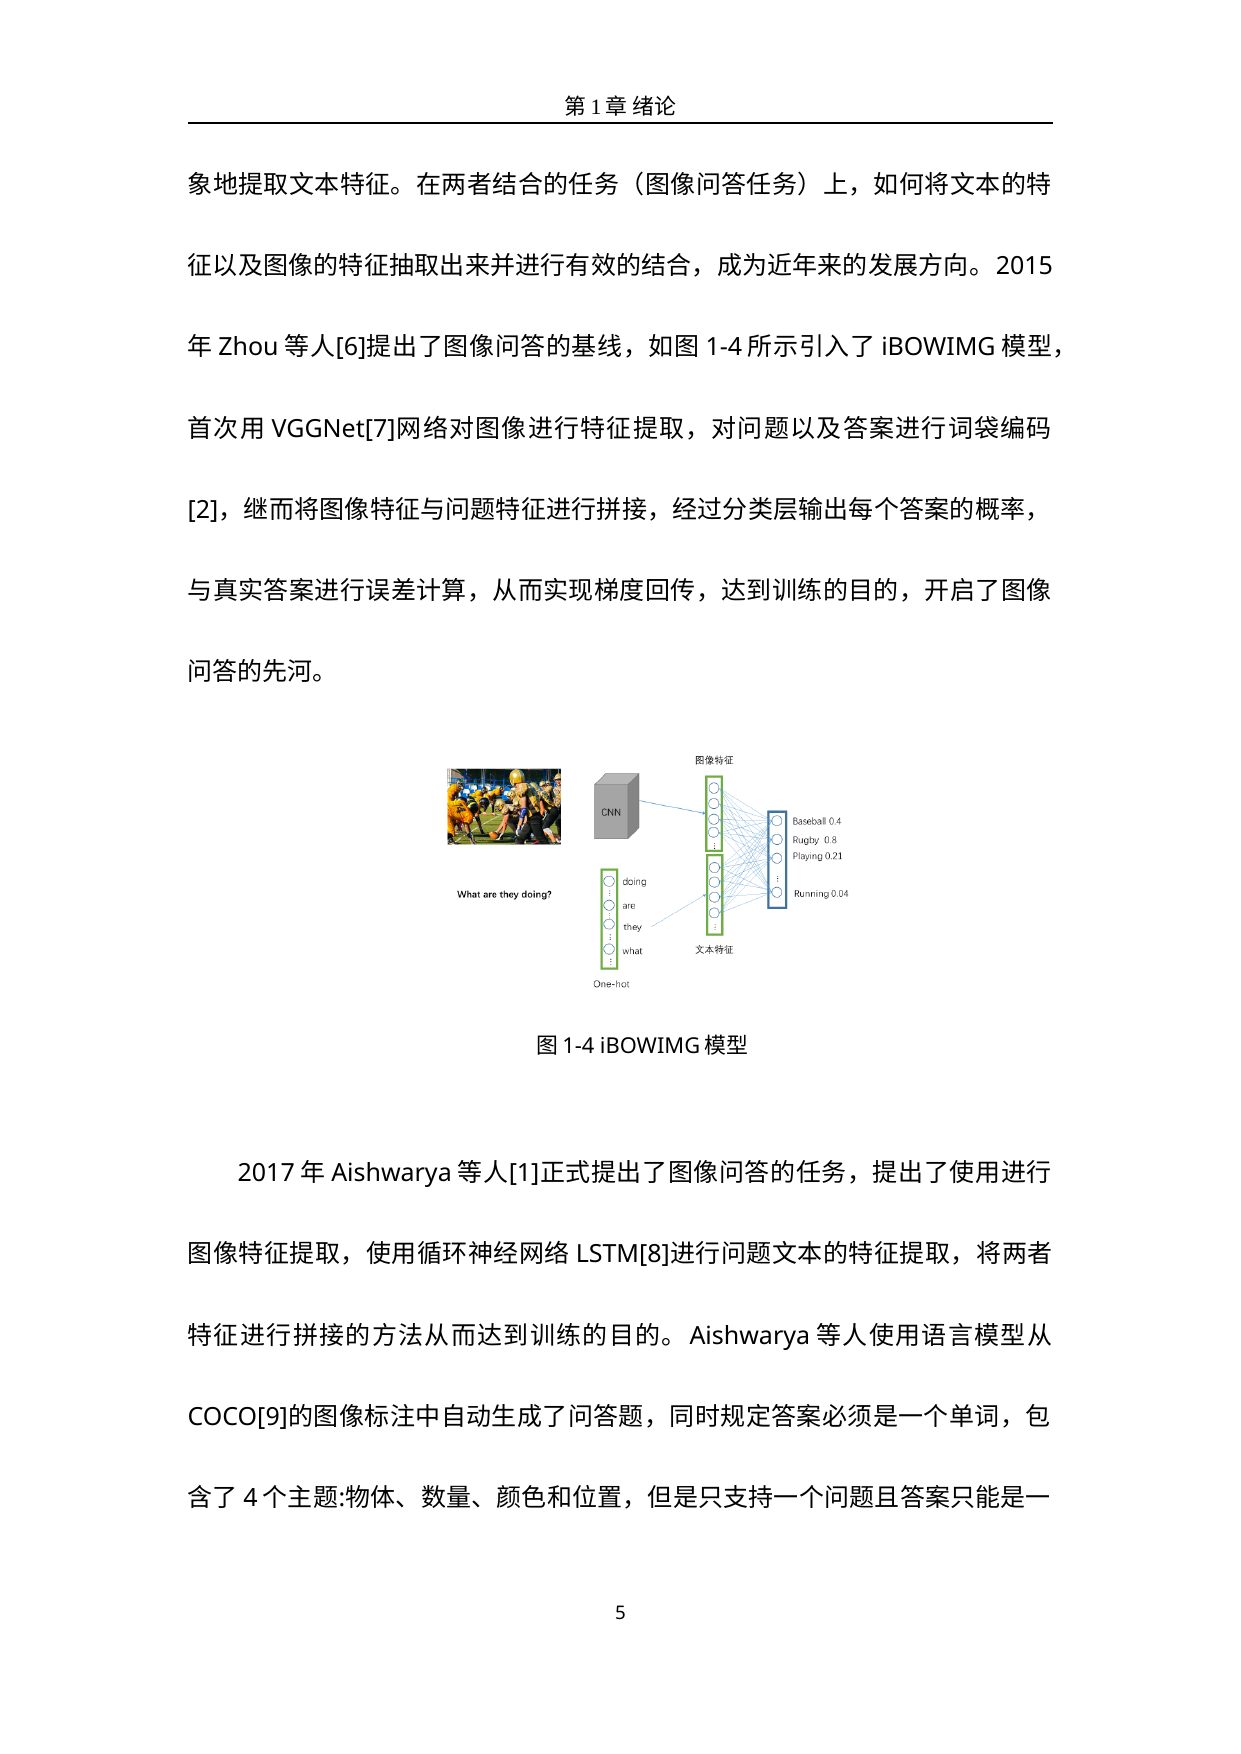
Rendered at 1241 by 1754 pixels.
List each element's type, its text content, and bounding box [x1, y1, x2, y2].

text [187, 1138, 1053, 1528]
picture [363, 711, 877, 1000]
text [187, 150, 1053, 702]
text 图1-4 iBOWIMG模型 [187, 1028, 1053, 1060]
